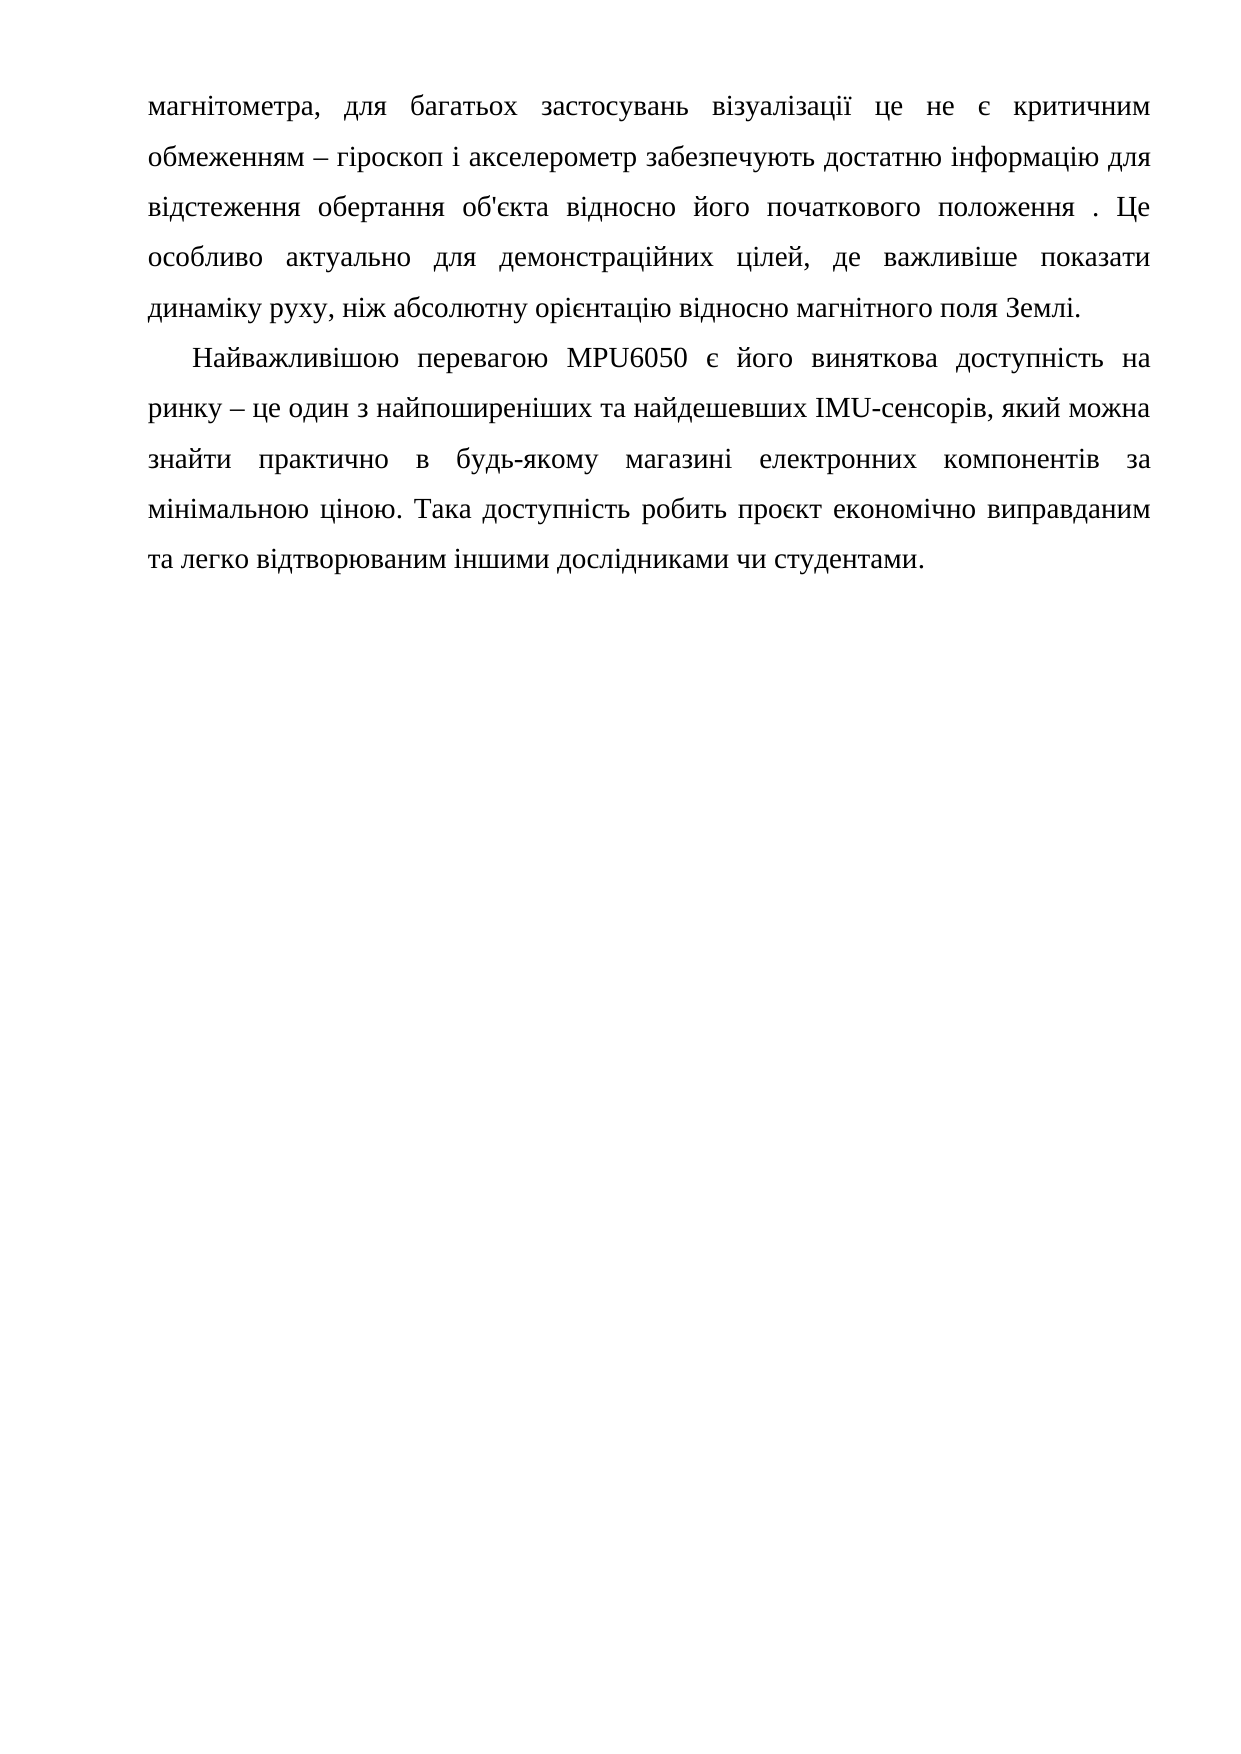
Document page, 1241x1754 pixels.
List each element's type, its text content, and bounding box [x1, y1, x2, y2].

text Найважливішою перевагою MPU6050 є його виняткова доступність на ринку – це один з найпоширеніших та найдешевших IMU-сенсорів, який можна знайти практично в будь-якому магазині електронних компонентів за мінімальною ціною. Така доступність робить проєкт економічно виправданим та легко відтворюваним іншими дослідниками чи студентами. [148, 340, 1152, 575]
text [148, 88, 1152, 323]
